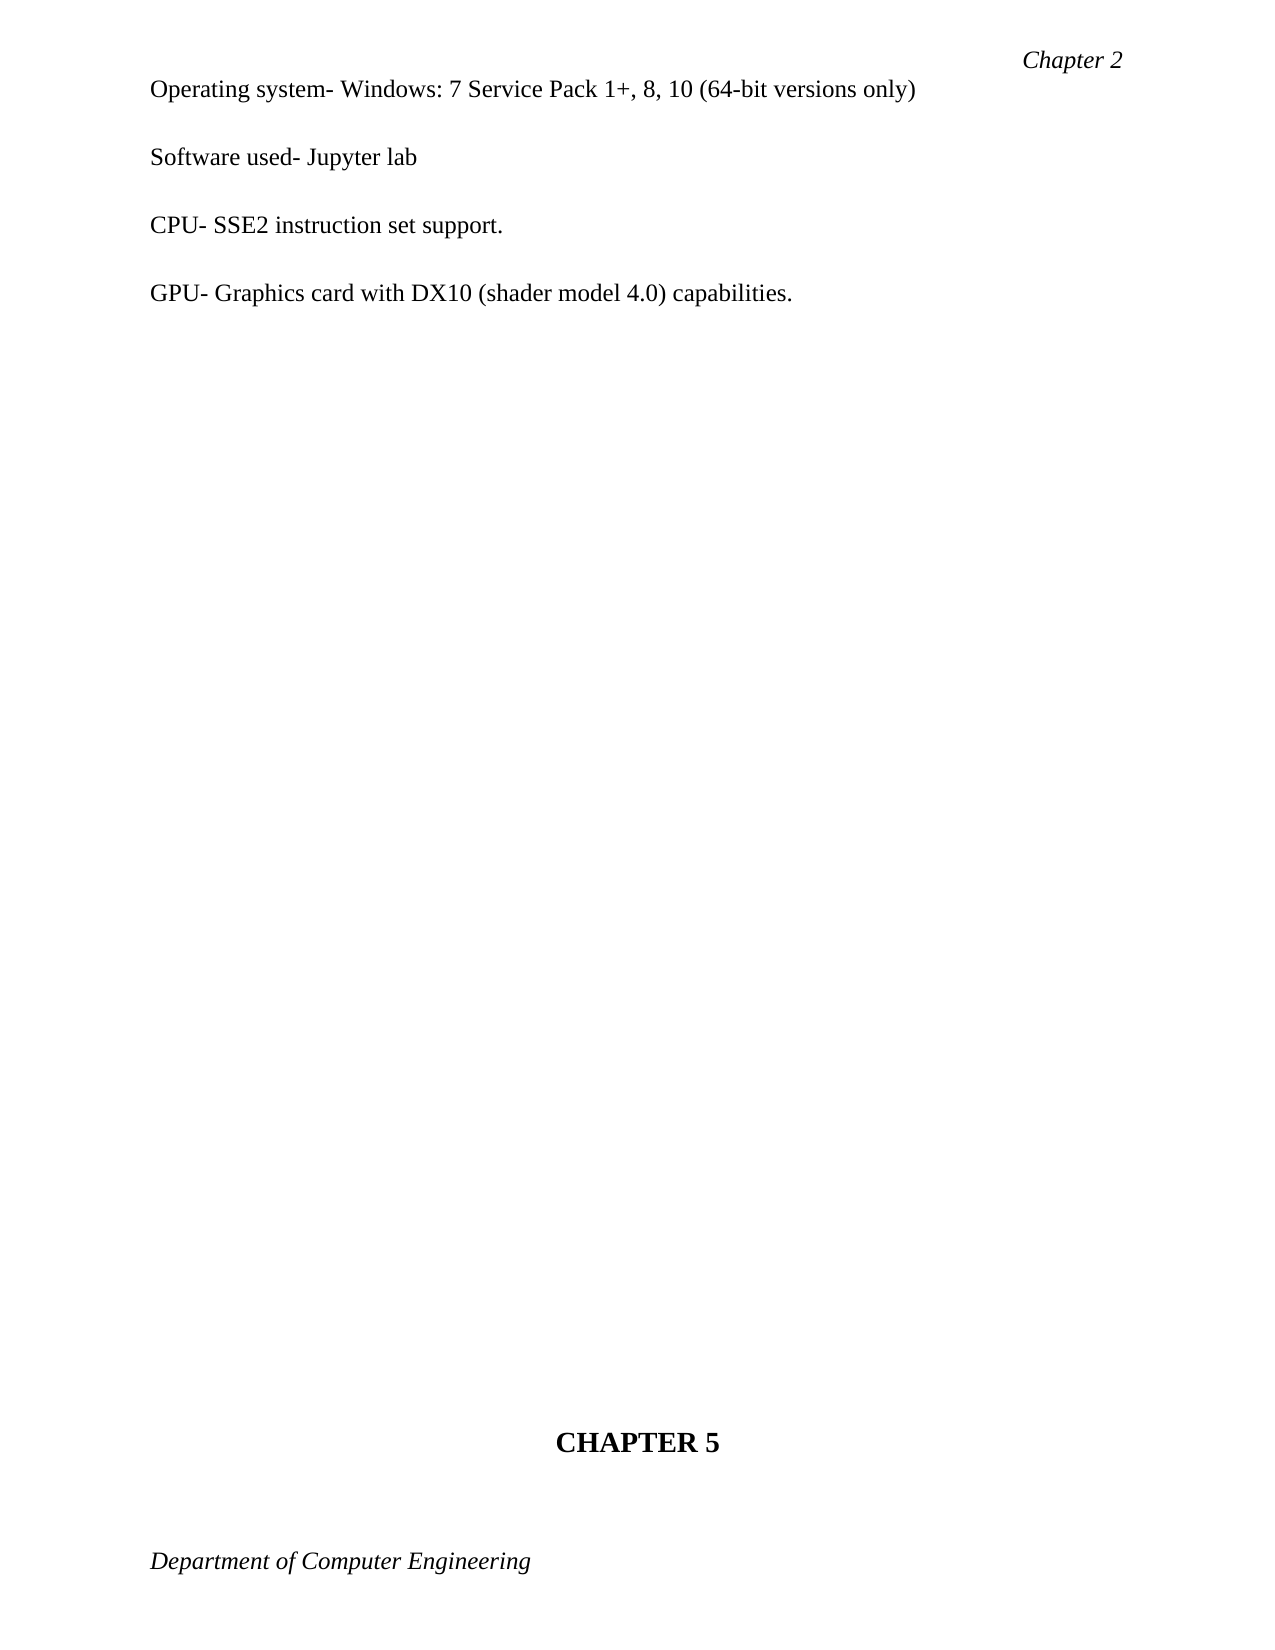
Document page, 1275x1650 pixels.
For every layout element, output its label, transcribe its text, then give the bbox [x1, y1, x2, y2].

text GPU- Graphics card with DX10 (shader model 4.0) capabilities. [150, 278, 1125, 307]
text Software used- Jupyter lab [150, 142, 1125, 171]
text CPU- SSE2 instruction set support. [150, 210, 1125, 239]
text Operating system- Windows: 7 Service Pack 1+, 8, 10 (64-bit versions only) [150, 74, 1125, 102]
text CHAPTER 5 [150, 1426, 1125, 1459]
